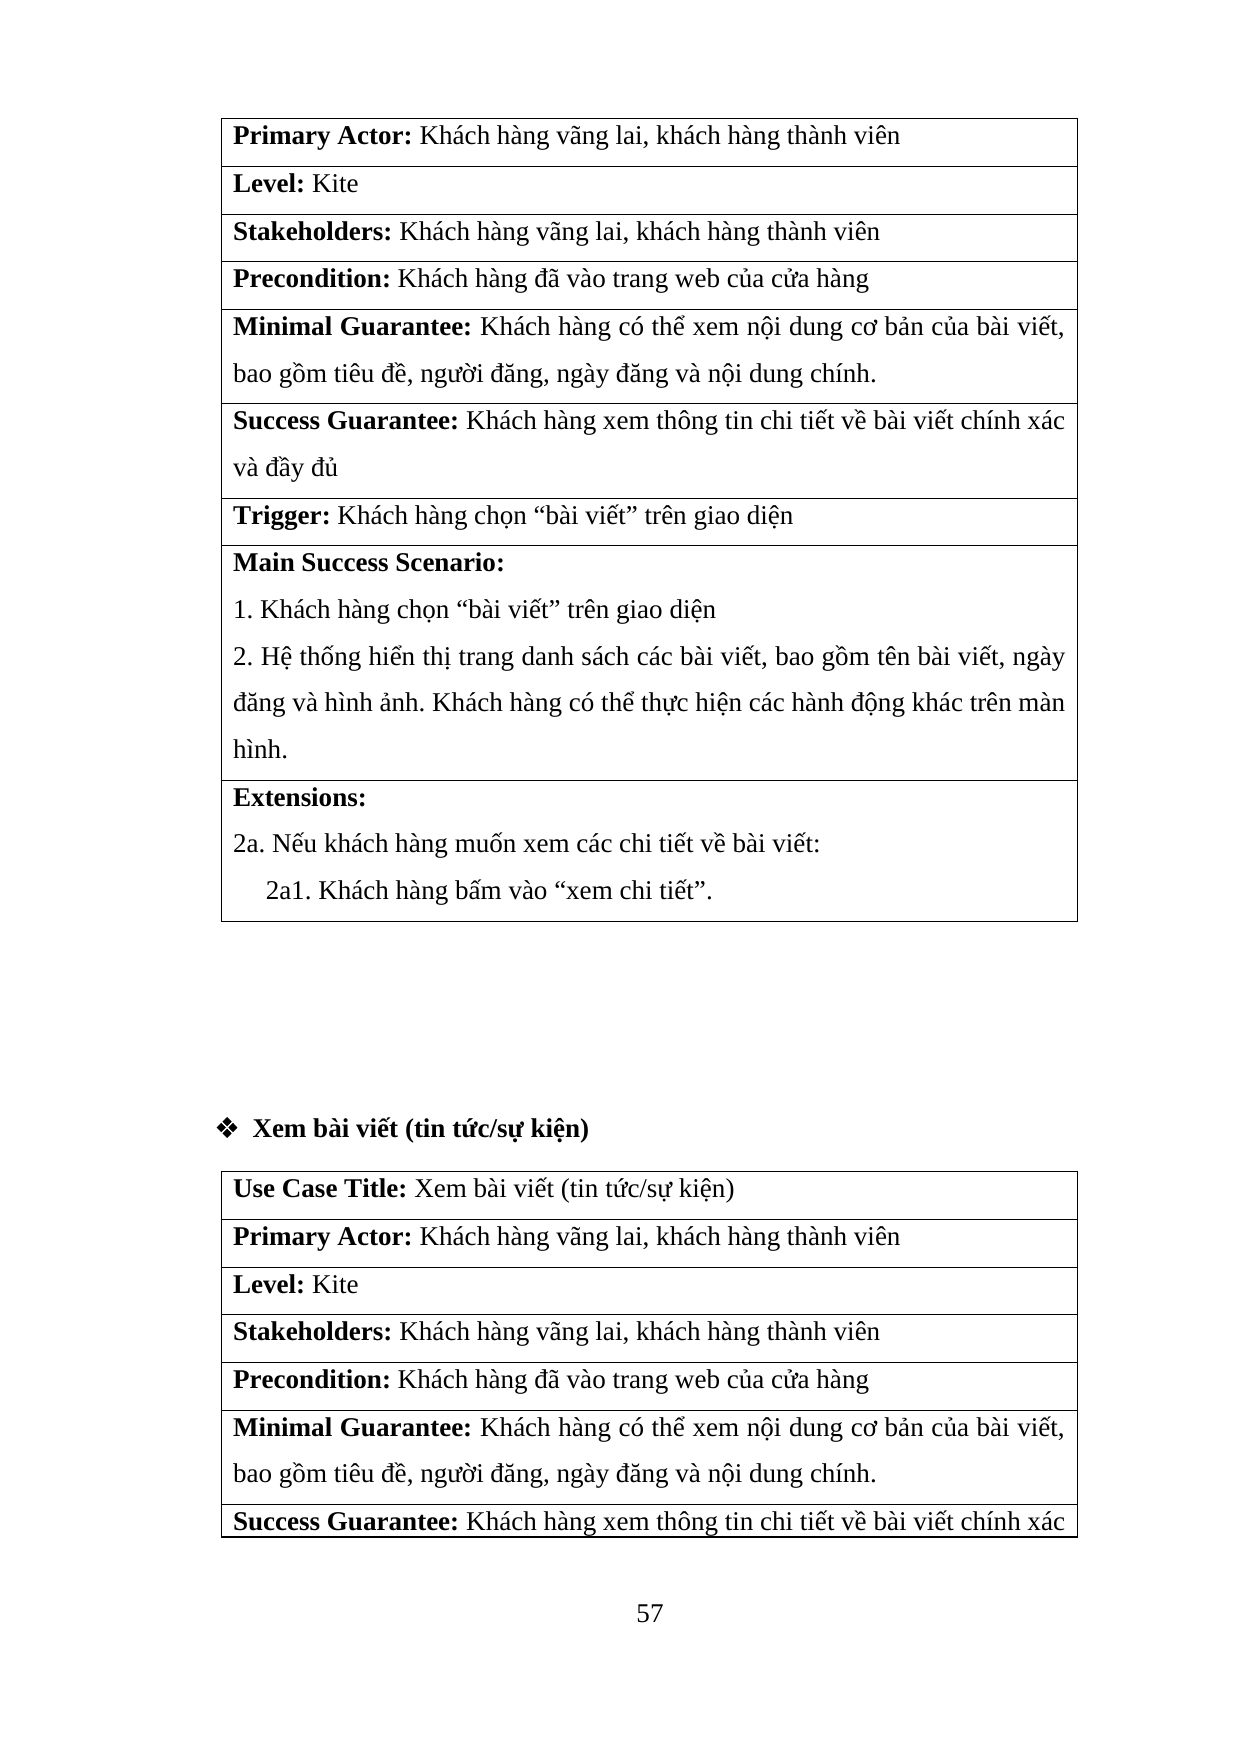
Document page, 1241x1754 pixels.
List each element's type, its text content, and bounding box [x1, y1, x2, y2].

table_cell Extensions: 2a. Nếu khách hàng muốn xem các chi tiết về bài viết: 2a1. Khách hàng bấm vào “xem chi tiết”. [222, 781, 1077, 921]
table_cell Trigger: Khách hàng chọn “bài viết” trên giao diện [222, 499, 1077, 545]
table_cell Stakeholders: Khách hàng vãng lai, khách hàng thành viên [222, 215, 1077, 261]
table_cell Precondition: Khách hàng đã vào trang web của cửa hàng [222, 262, 1077, 309]
table_cell Success Guarantee: Khách hàng xem thông tin chi tiết về bài viết chính xác và đầy đủ [222, 404, 1077, 498]
table_cell Level: Kite [222, 167, 1077, 213]
table_cell Primary Actor: Khách hàng vãng lai, khách hàng thành viên [222, 119, 1077, 166]
table_cell Main Success Scenario: 1. Khách hàng chọn “bài viết” trên giao diện 2. Hệ thống hiển thị trang danh sách các bài viết, bao gồm tên bài viết, ngày đăng và hình ảnh. Khách hàng có thể thực hiện các hành động khác trên màn hình. [222, 546, 1077, 780]
table_cell Primary Actor: Khách hàng vãng lai, khách hàng thành viên [222, 1220, 1077, 1267]
list Xem bài viết (tin tức/sự kiện) [177, 1112, 1122, 1143]
table_cell Stakeholders: Khách hàng vãng lai, khách hàng thành viên [222, 1315, 1077, 1362]
table_cell Precondition: Khách hàng đã vào trang web của cửa hàng [222, 1363, 1077, 1410]
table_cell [222, 1505, 1077, 1536]
table_cell Level: Kite [222, 1268, 1077, 1314]
table_header Use Case Title: Xem bài viết (tin tức/sự kiện) [222, 1172, 1077, 1219]
table_cell Minimal Guarantee: Khách hàng có thể xem nội dung cơ bản của bài viết, bao gồm tiêu đề, người đăng, ngày đăng và nội dung chính. [222, 310, 1077, 403]
table_cell Minimal Guarantee: Khách hàng có thể xem nội dung cơ bản của bài viết, bao gồm tiêu đề, người đăng, ngày đăng và nội dung chính. [222, 1411, 1077, 1504]
